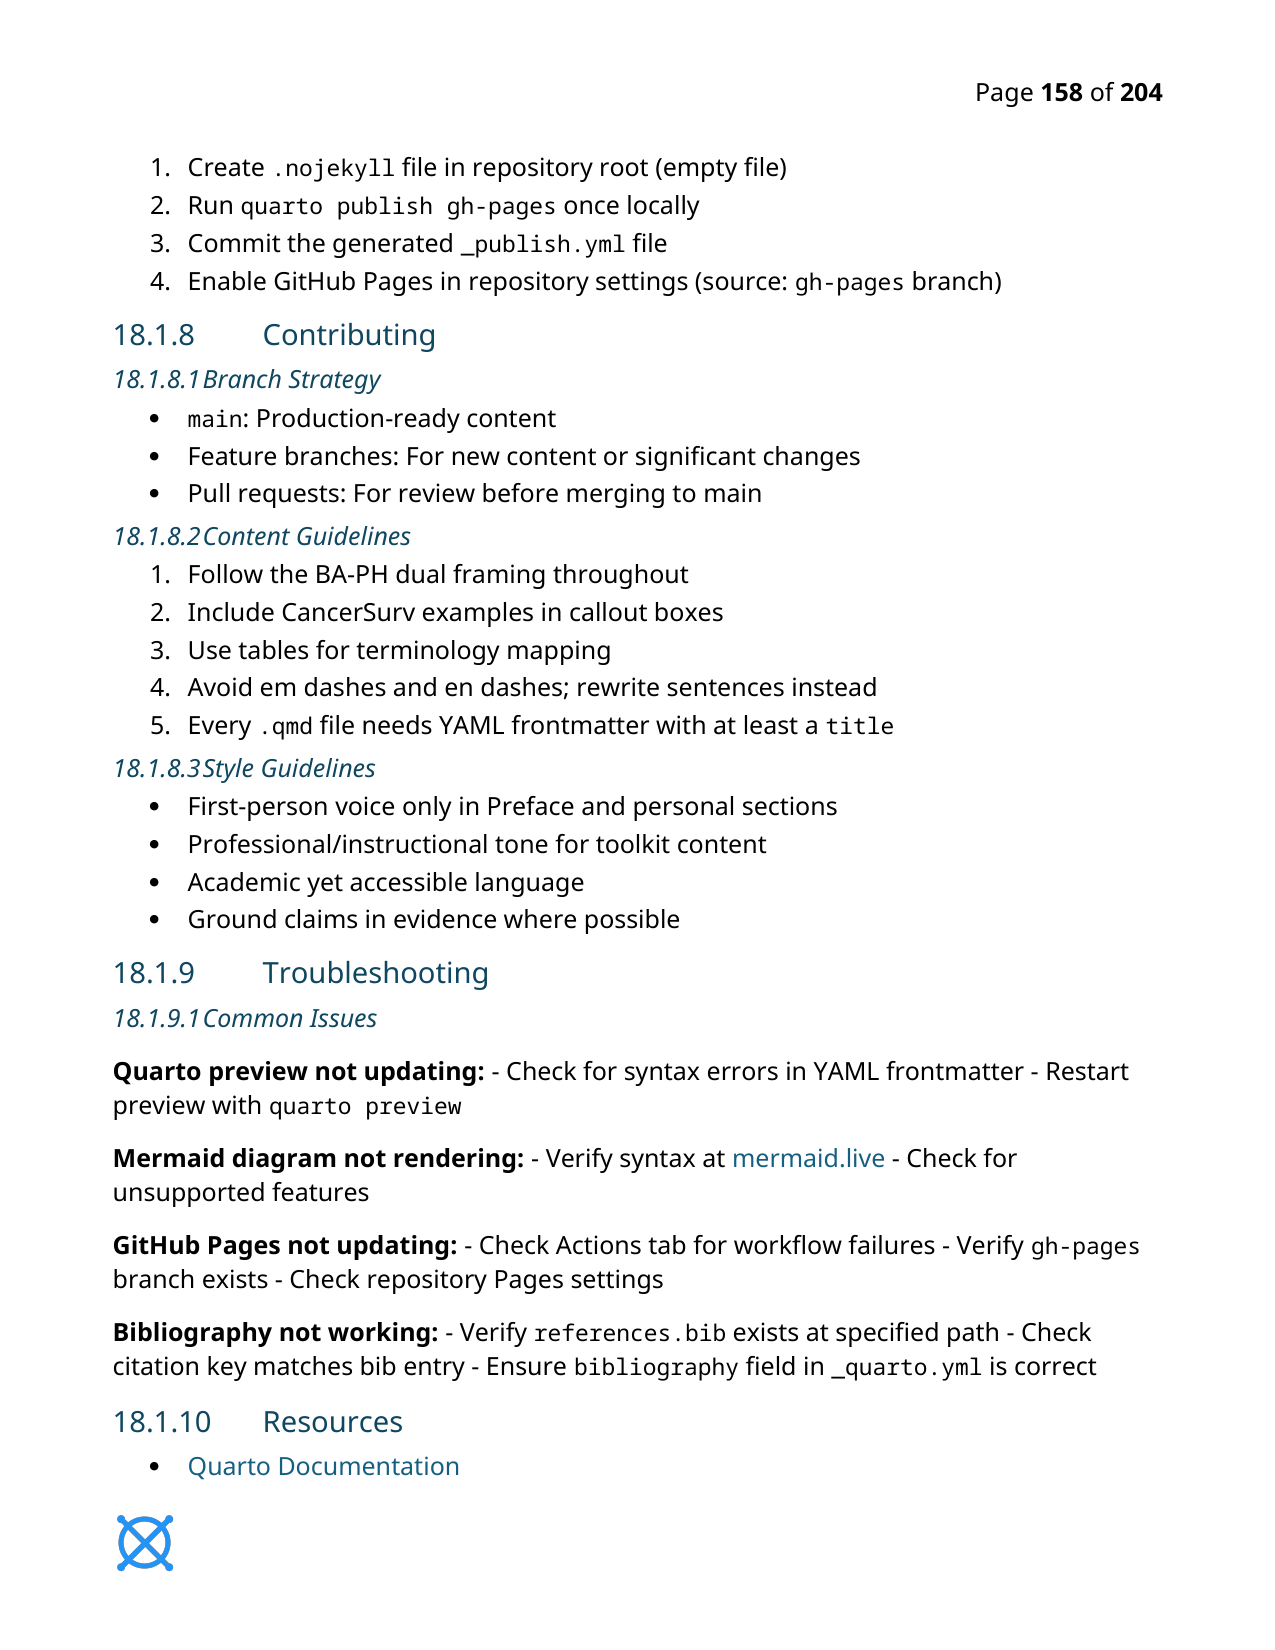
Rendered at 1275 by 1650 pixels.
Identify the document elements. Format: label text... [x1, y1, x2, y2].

subtitle Resources [112, 1401, 1162, 1441]
list Feature branches: For new content or significant changes [150, 438, 1162, 472]
list Include CancerSurv examples in callout boxes [150, 594, 1162, 628]
list Run quarto publish gh-pages once locally [150, 188, 1162, 222]
picture [112, 1511, 177, 1575]
list Use tables for terminology mapping [150, 632, 1162, 666]
list Quarto Documentation [150, 1449, 1162, 1483]
list First-person voice only in Preface and personal sections [150, 788, 1162, 823]
list Pull requests: For review before merging to main [150, 476, 1162, 510]
list Professional/instructional tone for toolkit content [150, 826, 1162, 860]
list Enable GitHub Pages in repository settings (source: gh-pages branch) [150, 263, 1162, 297]
text Quarto preview not updating: - Check for syntax errors in YAML frontmatter - Restart preview with quarto preview [112, 1053, 1162, 1122]
text GitHub Pages not updating: - Check Actions tab for workflow failures - Verify gh-pages branch exists - Check repository Pages settings [112, 1227, 1162, 1295]
subtitle Content Guidelines [112, 518, 1162, 552]
list main: Production-ready content [150, 400, 1162, 434]
subtitle Branch Strategy [112, 362, 1162, 396]
subtitle Style Guidelines [112, 750, 1162, 784]
list Follow the BA-PH dual framing throughout [150, 557, 1162, 591]
subtitle Common Issues [112, 1001, 1162, 1035]
text Mermaid diagram not rendering: - Verify syntax at mermaid.live - Check for unsupported features [112, 1140, 1162, 1208]
text Bibliography not working: - Verify references.bib exists at specified path - Check citation key matches bib entry - Ensure bibliography field in _quarto.yml is correct [112, 1314, 1162, 1382]
list Commit the generated _publish.yml file [150, 226, 1162, 260]
subtitle Contributing [112, 314, 1162, 354]
list Academic yet accessible language [150, 864, 1162, 898]
list Create .nojekyll file in repository root (empty file) [150, 150, 1162, 184]
list Avoid em dashes and en dashes; rewrite sentences instead [150, 670, 1162, 704]
list Ground claims in evidence where possible [150, 902, 1162, 936]
subtitle Troubleshooting [112, 953, 1162, 992]
list Every .qmd file needs YAML frontmatter with at least a title [150, 708, 1162, 742]
